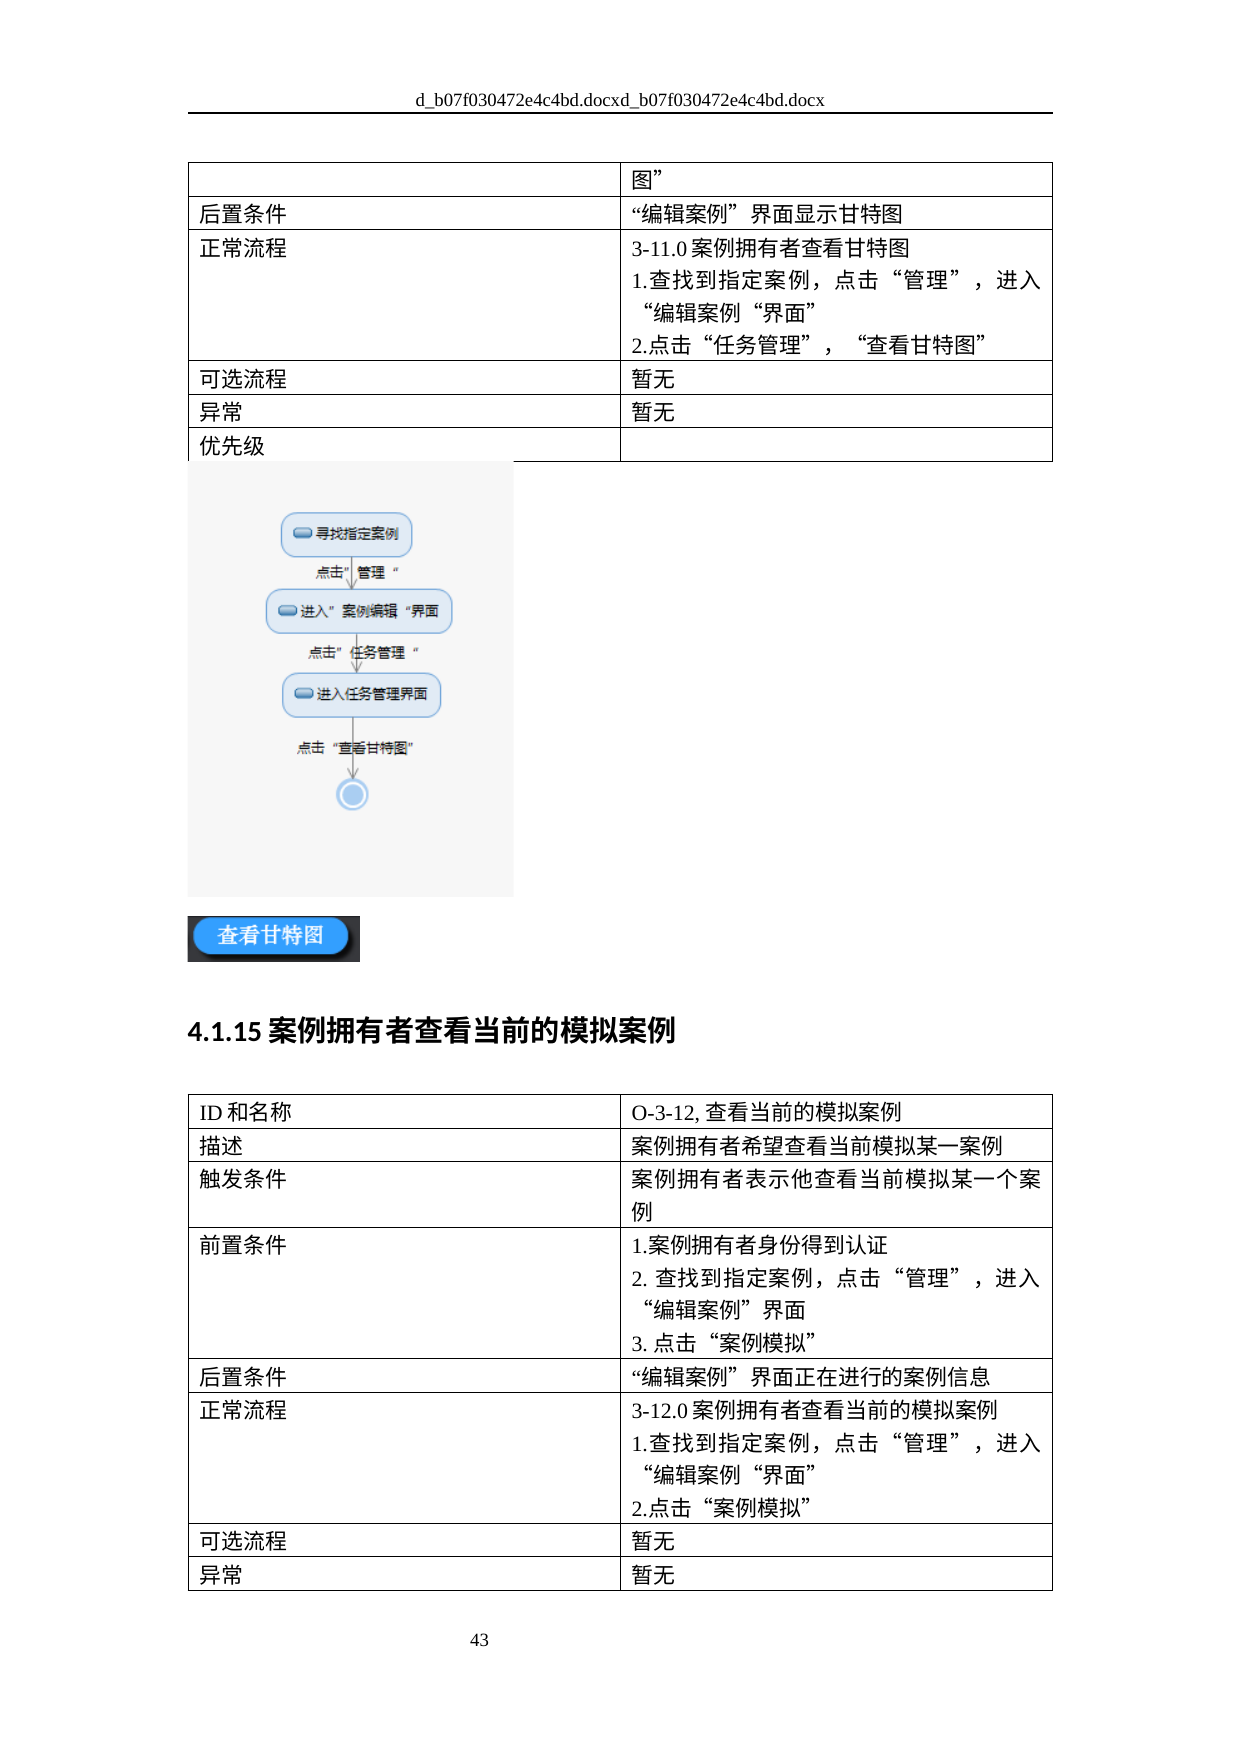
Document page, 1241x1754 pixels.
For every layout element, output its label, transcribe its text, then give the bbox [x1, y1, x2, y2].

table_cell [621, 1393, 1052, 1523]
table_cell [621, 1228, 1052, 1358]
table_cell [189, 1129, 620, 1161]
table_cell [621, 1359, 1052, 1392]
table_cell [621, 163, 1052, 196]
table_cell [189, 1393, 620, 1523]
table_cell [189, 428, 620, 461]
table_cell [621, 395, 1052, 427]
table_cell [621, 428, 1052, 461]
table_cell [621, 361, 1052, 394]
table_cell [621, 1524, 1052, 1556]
picture [187, 461, 514, 897]
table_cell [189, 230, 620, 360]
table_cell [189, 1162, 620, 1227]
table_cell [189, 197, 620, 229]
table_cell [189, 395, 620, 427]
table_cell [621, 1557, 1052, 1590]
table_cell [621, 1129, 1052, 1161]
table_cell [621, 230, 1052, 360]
subtitle 4.1.15案例拥有者查看当前的模拟案例 [187, 996, 1053, 1061]
picture [187, 916, 360, 962]
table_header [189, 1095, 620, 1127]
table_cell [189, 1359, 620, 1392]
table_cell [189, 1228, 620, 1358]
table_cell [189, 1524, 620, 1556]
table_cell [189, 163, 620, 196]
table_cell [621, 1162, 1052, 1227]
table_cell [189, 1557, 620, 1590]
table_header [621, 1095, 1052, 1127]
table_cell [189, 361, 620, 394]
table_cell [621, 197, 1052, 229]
